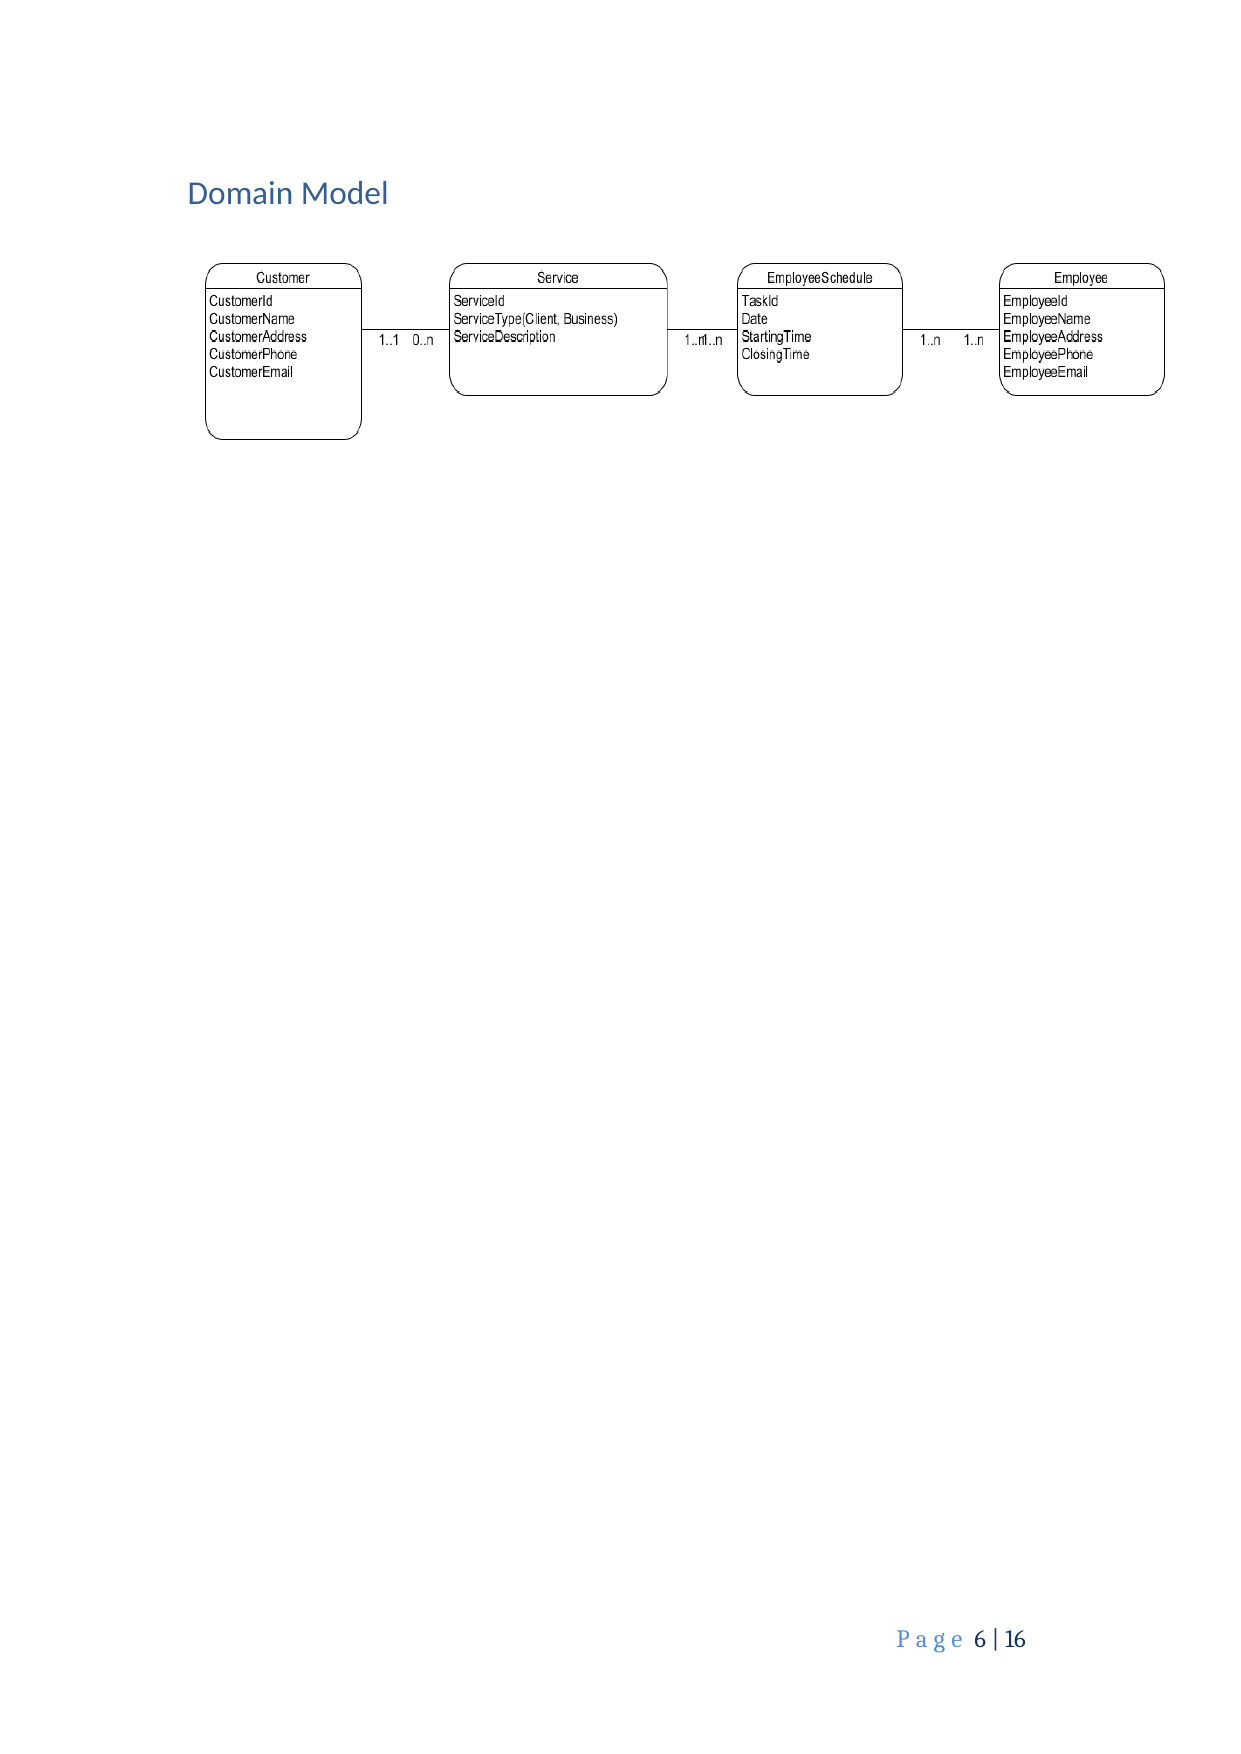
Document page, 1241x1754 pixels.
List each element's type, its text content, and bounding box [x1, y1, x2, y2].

subtitle Domain Model [187, 172, 1053, 213]
picture [187, 241, 1182, 463]
